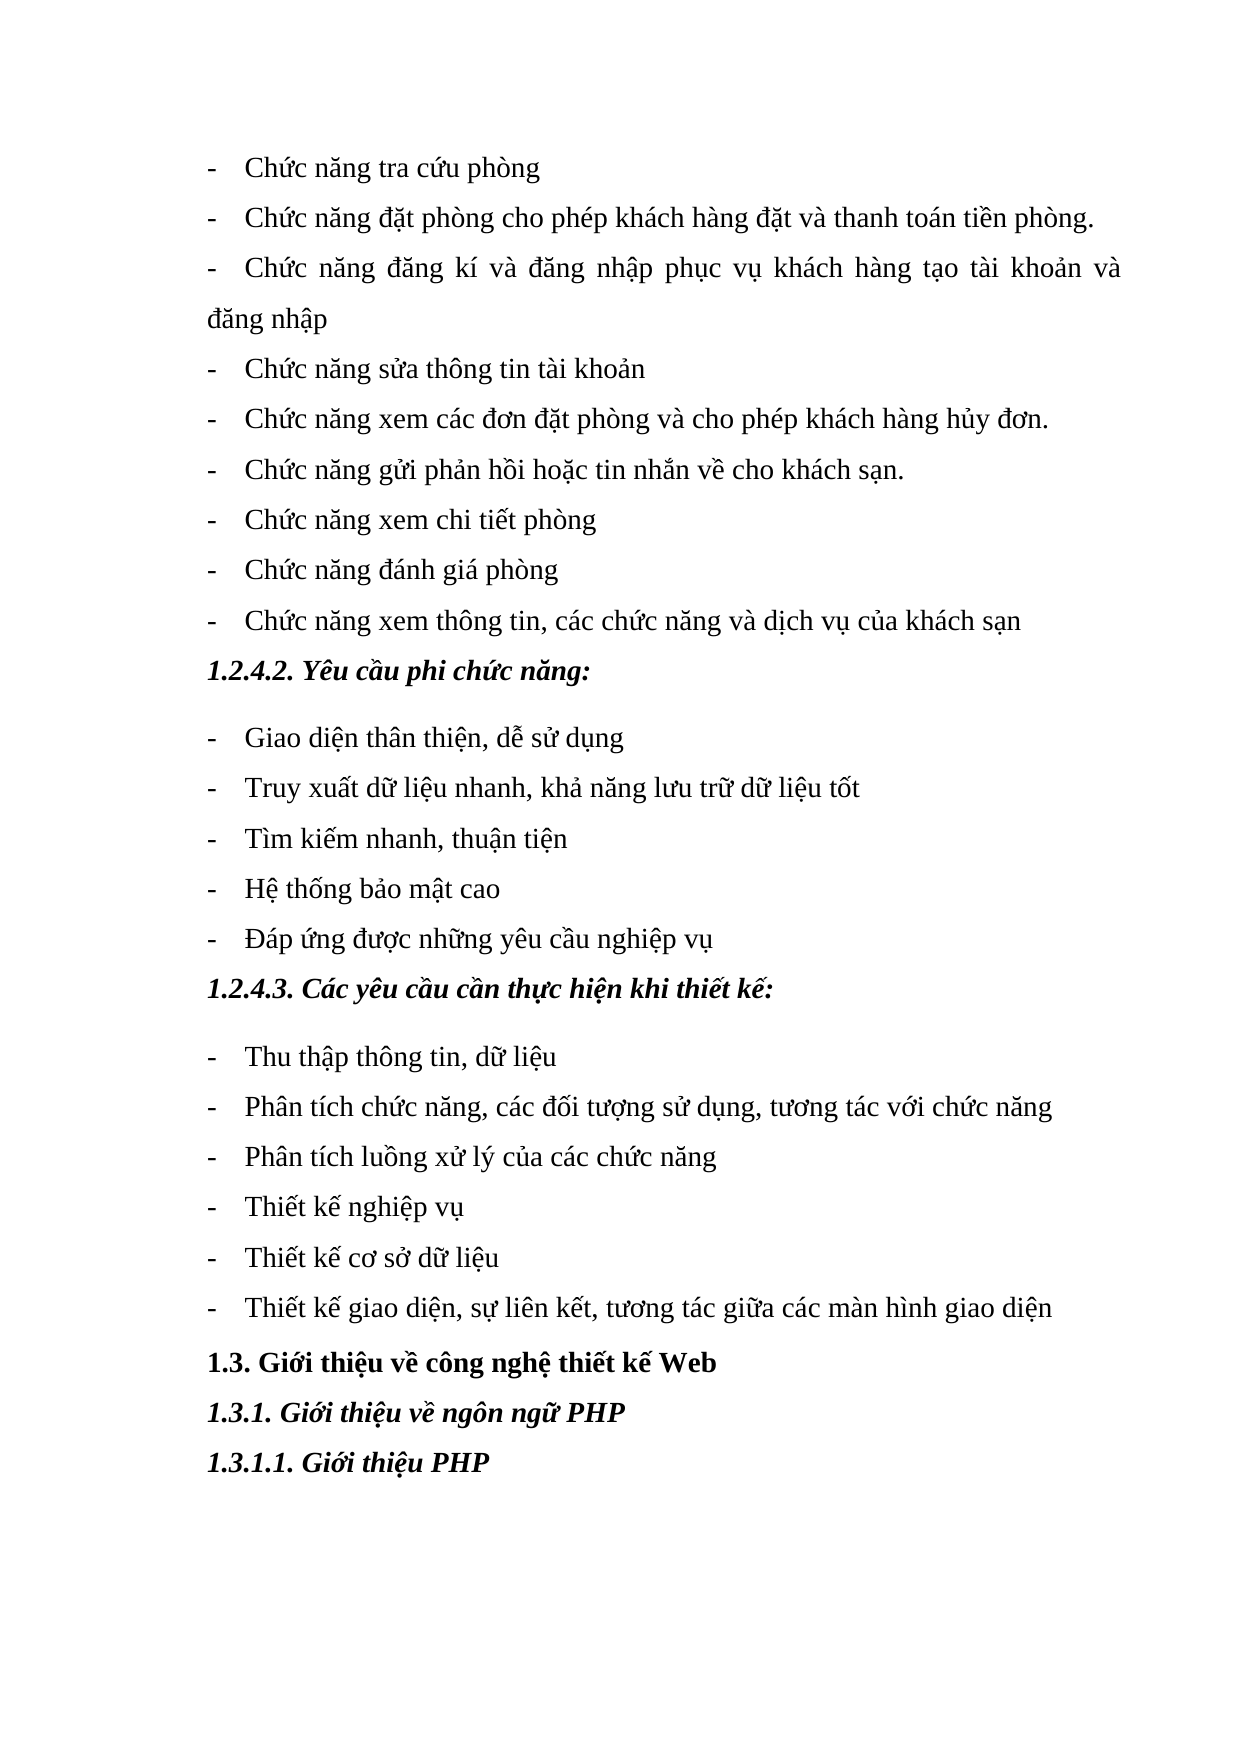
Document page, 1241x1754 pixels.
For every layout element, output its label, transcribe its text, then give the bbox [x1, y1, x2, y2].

list Chức năng đặt phòng cho phép khách hàng đặt và thanh toán tiền phòng. [207, 200, 1122, 234]
text 1.2.4.3. Các yêu cầu cần thực hiện khi thiết kế: [207, 972, 1122, 1005]
list Phân tích chức năng, các đối tượng sử dụng, tương tác với chức năng [207, 1089, 1122, 1122]
list Thu thập thông tin, dữ liệu [207, 1039, 1122, 1072]
text 1.2.4.2. Yêu cầu phi chức năng: [207, 653, 1122, 687]
list Chức năng tra cứu phòng [207, 150, 1122, 183]
list Phân tích luồng xử lý của các chức năng [207, 1139, 1122, 1173]
subtitle 1.3. Giới thiệu về công nghệ thiết kế Web [207, 1345, 1122, 1378]
list Chức năng xem các đơn đặt phòng và cho phép khách hàng hủy đơn. [207, 402, 1122, 435]
list 1.3.1. Giới thiệu về ngôn ngữ PHP [207, 1395, 1122, 1428]
list Chức năng đánh giá phòng [207, 552, 1122, 586]
list Tìm kiếm nhanh, thuận tiện [207, 821, 1122, 854]
list Chức năng gửi phản hồi hoặc tin nhắn về cho khách sạn. [207, 452, 1122, 485]
list Chức năng xem thông tin, các chức năng và dịch vụ của khách sạn [207, 603, 1122, 636]
list Giao diện thân thiện, dễ sử dụng [207, 720, 1122, 754]
list Chức năng sửa thông tin tài khoản [207, 351, 1122, 385]
list Truy xuất dữ liệu nhanh, khả năng lưu trữ dữ liệu tốt [207, 770, 1122, 804]
list Chức năng đăng kí và đăng nhập phục vụ khách hàng tạo tài khoản và đăng nhập [207, 251, 1122, 334]
list 1.3.1.1. Giới thiệu PHP [207, 1445, 1122, 1479]
list Thiết kế nghiệp vụ [207, 1189, 1122, 1223]
list Đáp ứng được những yêu cầu nghiệp vụ [207, 921, 1122, 955]
list Hệ thống bảo mật cao [207, 871, 1122, 904]
list Thiết kế giao diện, sự liên kết, tương tác giữa các màn hình giao diện [207, 1290, 1122, 1324]
list Chức năng xem chi tiết phòng [207, 502, 1122, 536]
list Thiết kế cơ sở dữ liệu [207, 1240, 1122, 1273]
